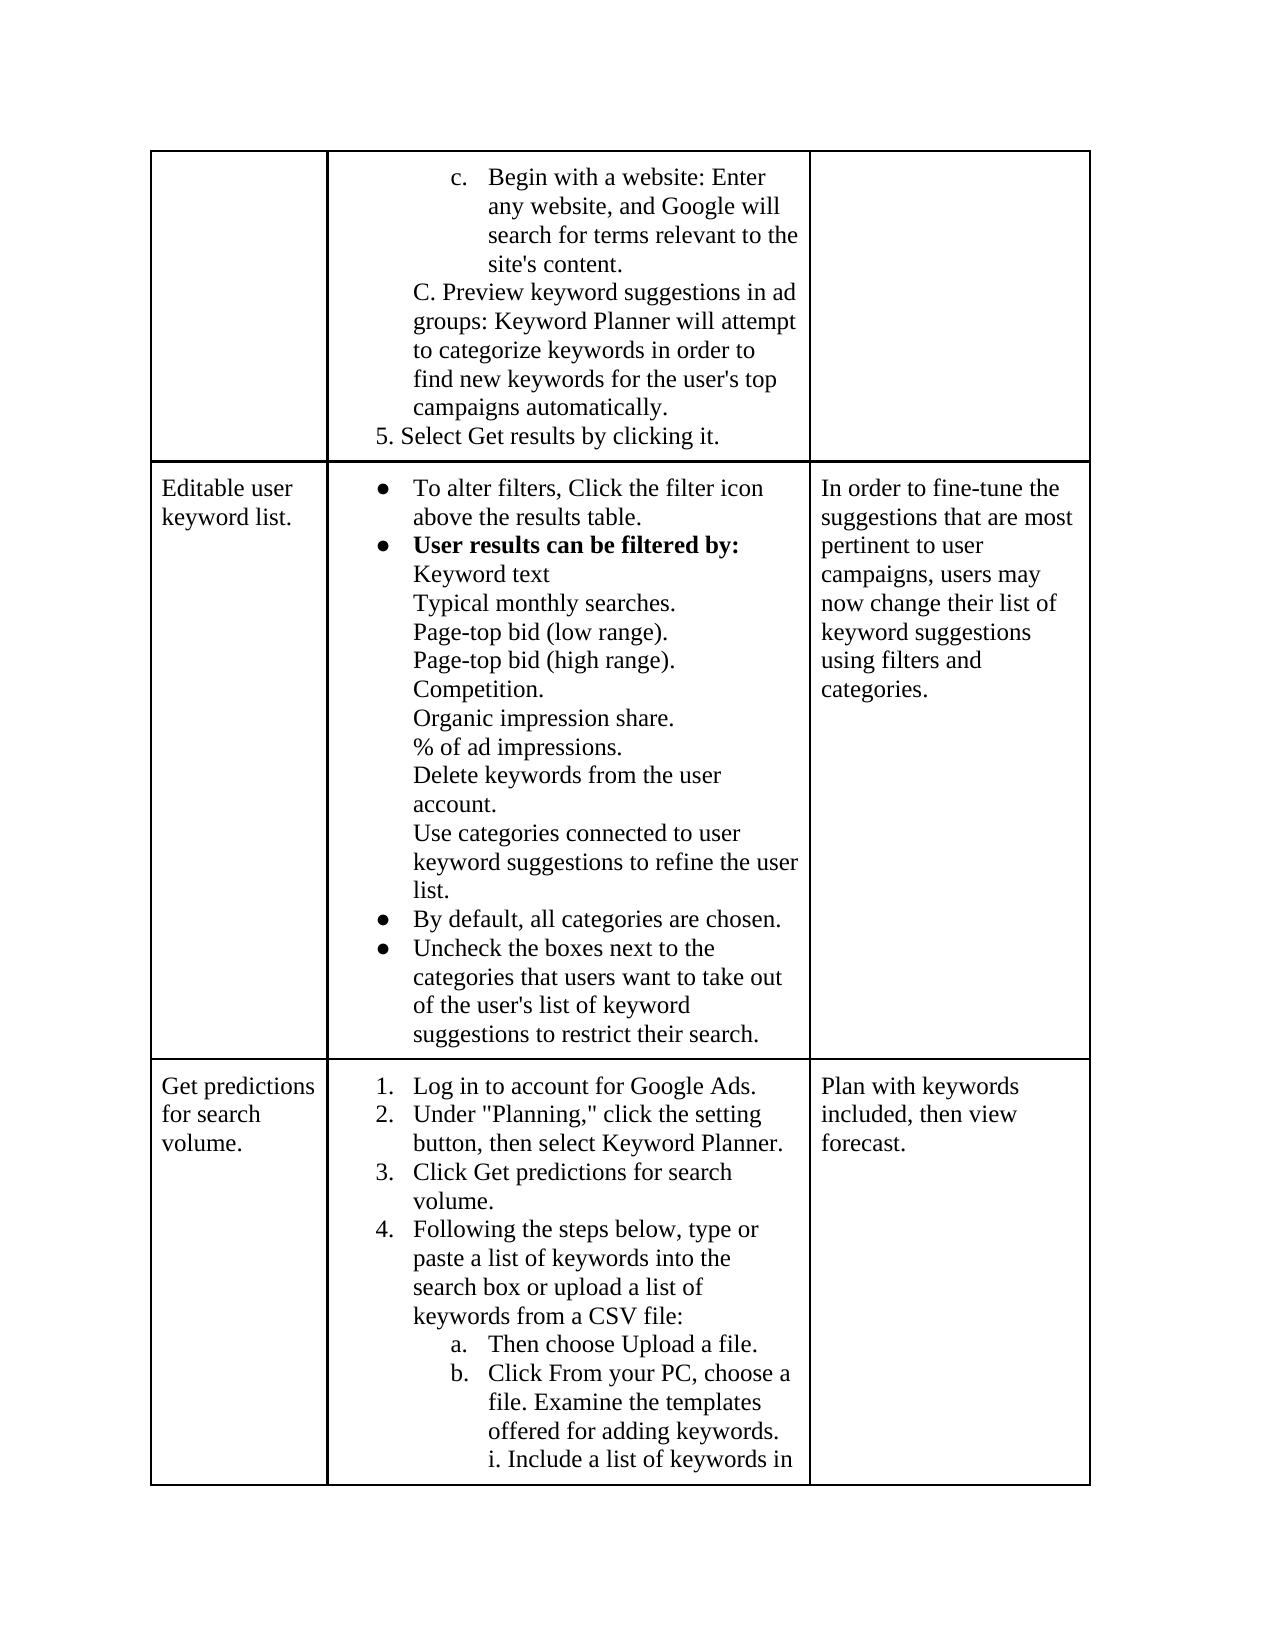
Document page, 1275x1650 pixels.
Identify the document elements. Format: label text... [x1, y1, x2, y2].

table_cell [811, 152, 1089, 460]
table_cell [152, 1060, 326, 1484]
table_cell To alter filters, Click the filter icon above the results table. User results can be filtered by: Keyword text Typical monthly searches. Page-top bid (low range). Page-top bid (high range). Competition. Organic impression share. % of ad impressions. Delete keywords from the user account. Use categories connected to user keyword suggestions to refine the user list. By default, all categories are chosen. Uncheck the boxes next to the categories that users want to take out of the user's list of keyword suggestions to restrict their search. [329, 463, 809, 1058]
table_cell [329, 152, 809, 460]
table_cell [152, 152, 326, 460]
table_cell In order to fine-tune the suggestions that are most pertinent to user campaigns, users may now change their list of keyword suggestions using filters and categories. [811, 463, 1089, 1058]
table_cell Editable user keyword list. [152, 463, 326, 1058]
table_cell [329, 1060, 809, 1484]
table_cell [811, 1060, 1089, 1484]
